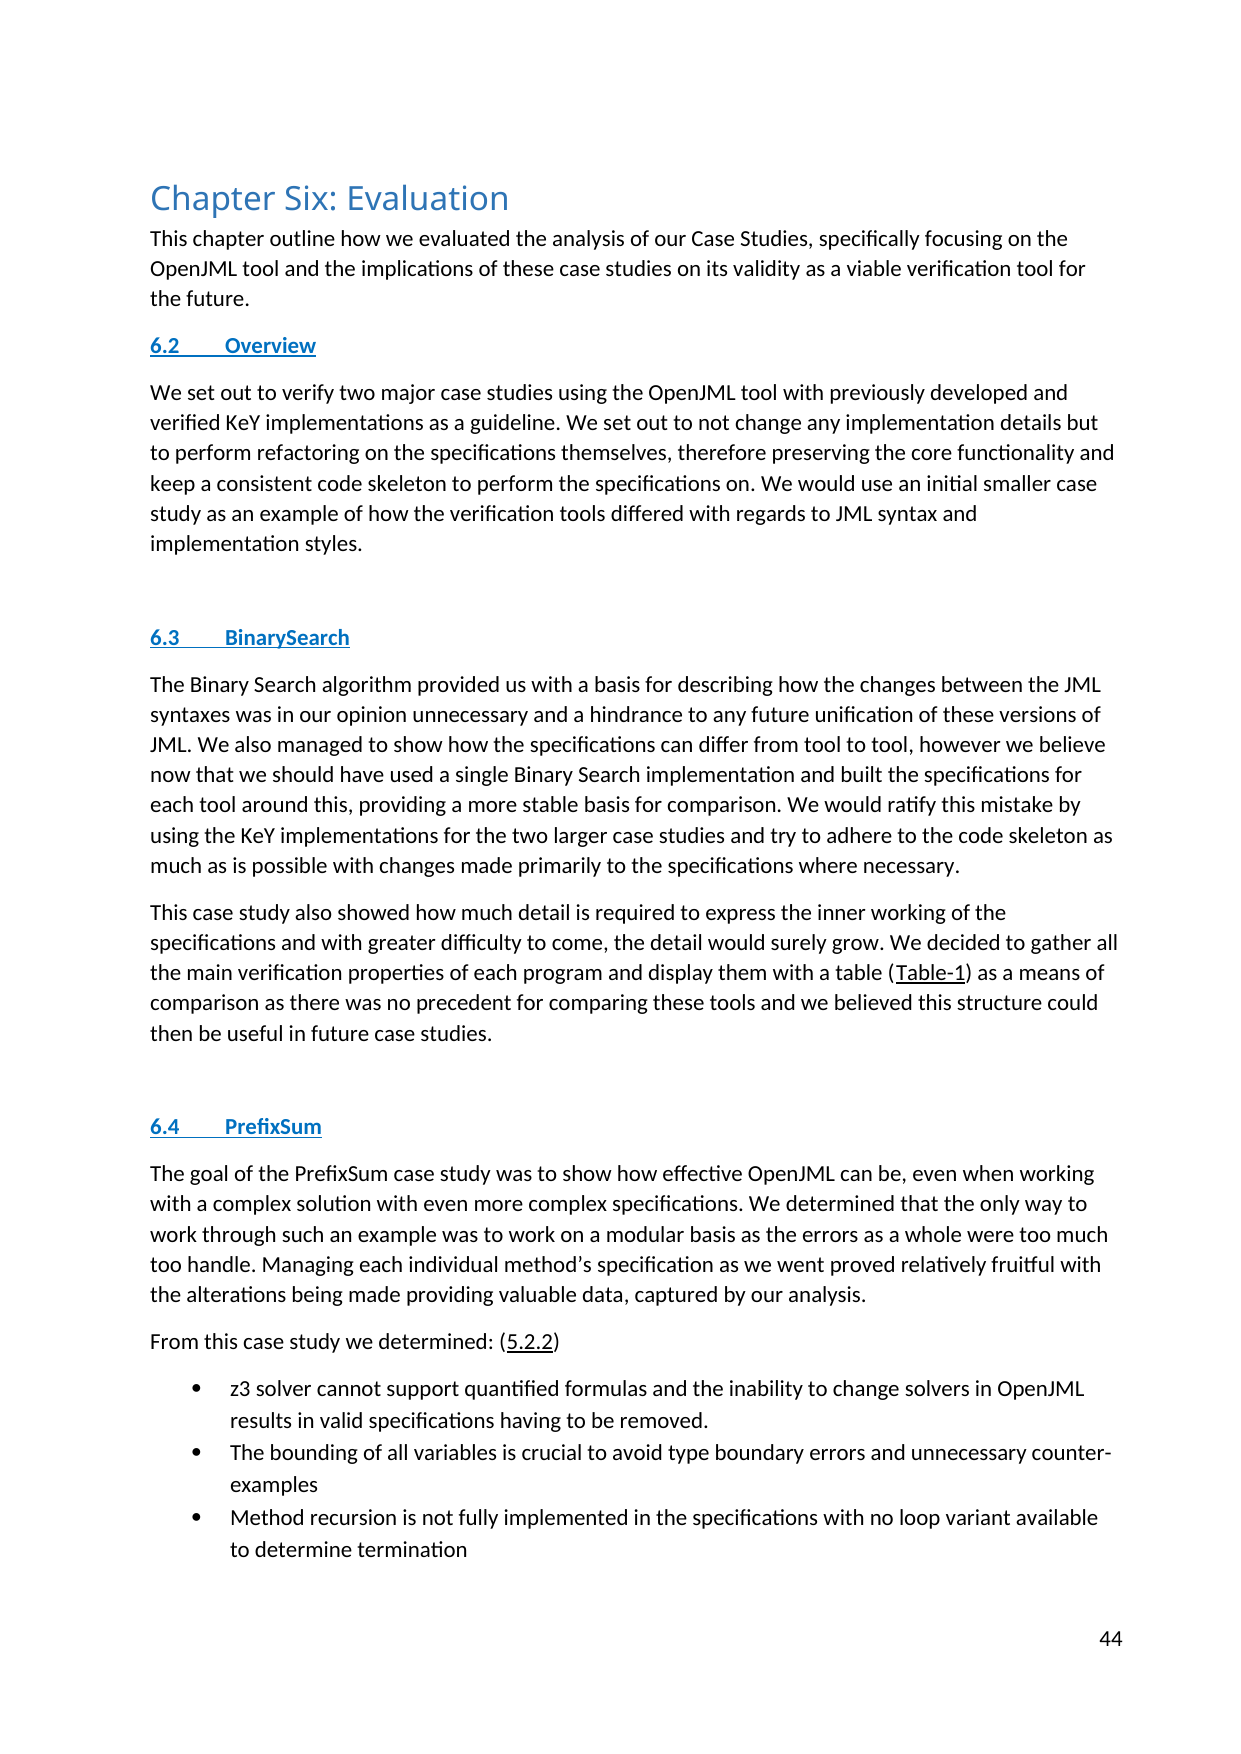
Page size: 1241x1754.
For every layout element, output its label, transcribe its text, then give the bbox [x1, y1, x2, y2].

subtitle 6.3 BinarySearch [150, 623, 1122, 651]
subtitle 6.4 PrefixSum [150, 1112, 1122, 1141]
list z3 solver cannot support quantified formulas and the inability to change solvers in OpenJML results in valid specifications having to be removed. [192, 1374, 1122, 1434]
text This case study also showed how much detail is required to express the inner working of the specifications and with greater difficulty to come, the detail would surely grow. We decided to gather all the main verification properties of each program and display them with a table (Table-1) as a means of comparison as there was no precedent for comparing these tools and we believed this structure could then be useful in future case studies. [150, 898, 1122, 1047]
subtitle 6.2 Overview [150, 331, 1122, 359]
text We set out to verify two major case studies using the OpenJML tool with previously developed and verified KeY implementations as a guideline. We set out to not change any implementation details but to perform refactoring on the specifications themselves, therefore preserving the core functionality and keep a consistent code skeleton to perform the specifications on. We would use an initial smaller case study as an example of how the verification tools differed with regards to JML syntax and implementation styles. [150, 378, 1122, 557]
list The bounding of all variables is crucial to avoid type boundary errors and unnecessary counter-examples [192, 1438, 1122, 1498]
text This chapter outline how we evaluated the analysis of our Case Studies, specifically focusing on the OpenJML tool and the implications of these case studies on its validity as a viable verification tool for the future. [150, 224, 1122, 312]
text From this case study we determined: (5.2.2) [150, 1327, 1122, 1355]
text The Binary Search algorithm provided us with a basis for describing how the changes between the JML syntaxes was in our opinion unnecessary and a hindrance to any future unification of these versions of JML. We also managed to show how the specifications can differ from tool to tool, however we believe now that we should have used a single Binary Search implementation and built the specifications for each tool around this, providing a more stable basis for comparison. We would ratify this mistake by using the KeY implementations for the two larger case studies and try to adhere to the code skeleton as much as is possible with changes made primarily to the specifications where necessary. [150, 670, 1122, 879]
list Method recursion is not fully implemented in the specifications with no loop variant available to determine termination [192, 1503, 1122, 1563]
text The goal of the PrefixSum case study was to show how effective OpenJML can be, even when working with a complex solution with even more complex specifications. We determined that the only way to work through such an example was to work on a modular basis as the errors as a whole were too much too handle. Managing each individual method’s specification as we went proved relatively fruitful with the alterations being made providing valuable data, captured by our analysis. [150, 1159, 1122, 1308]
subtitle Chapter Six: Evaluation [150, 175, 1122, 220]
